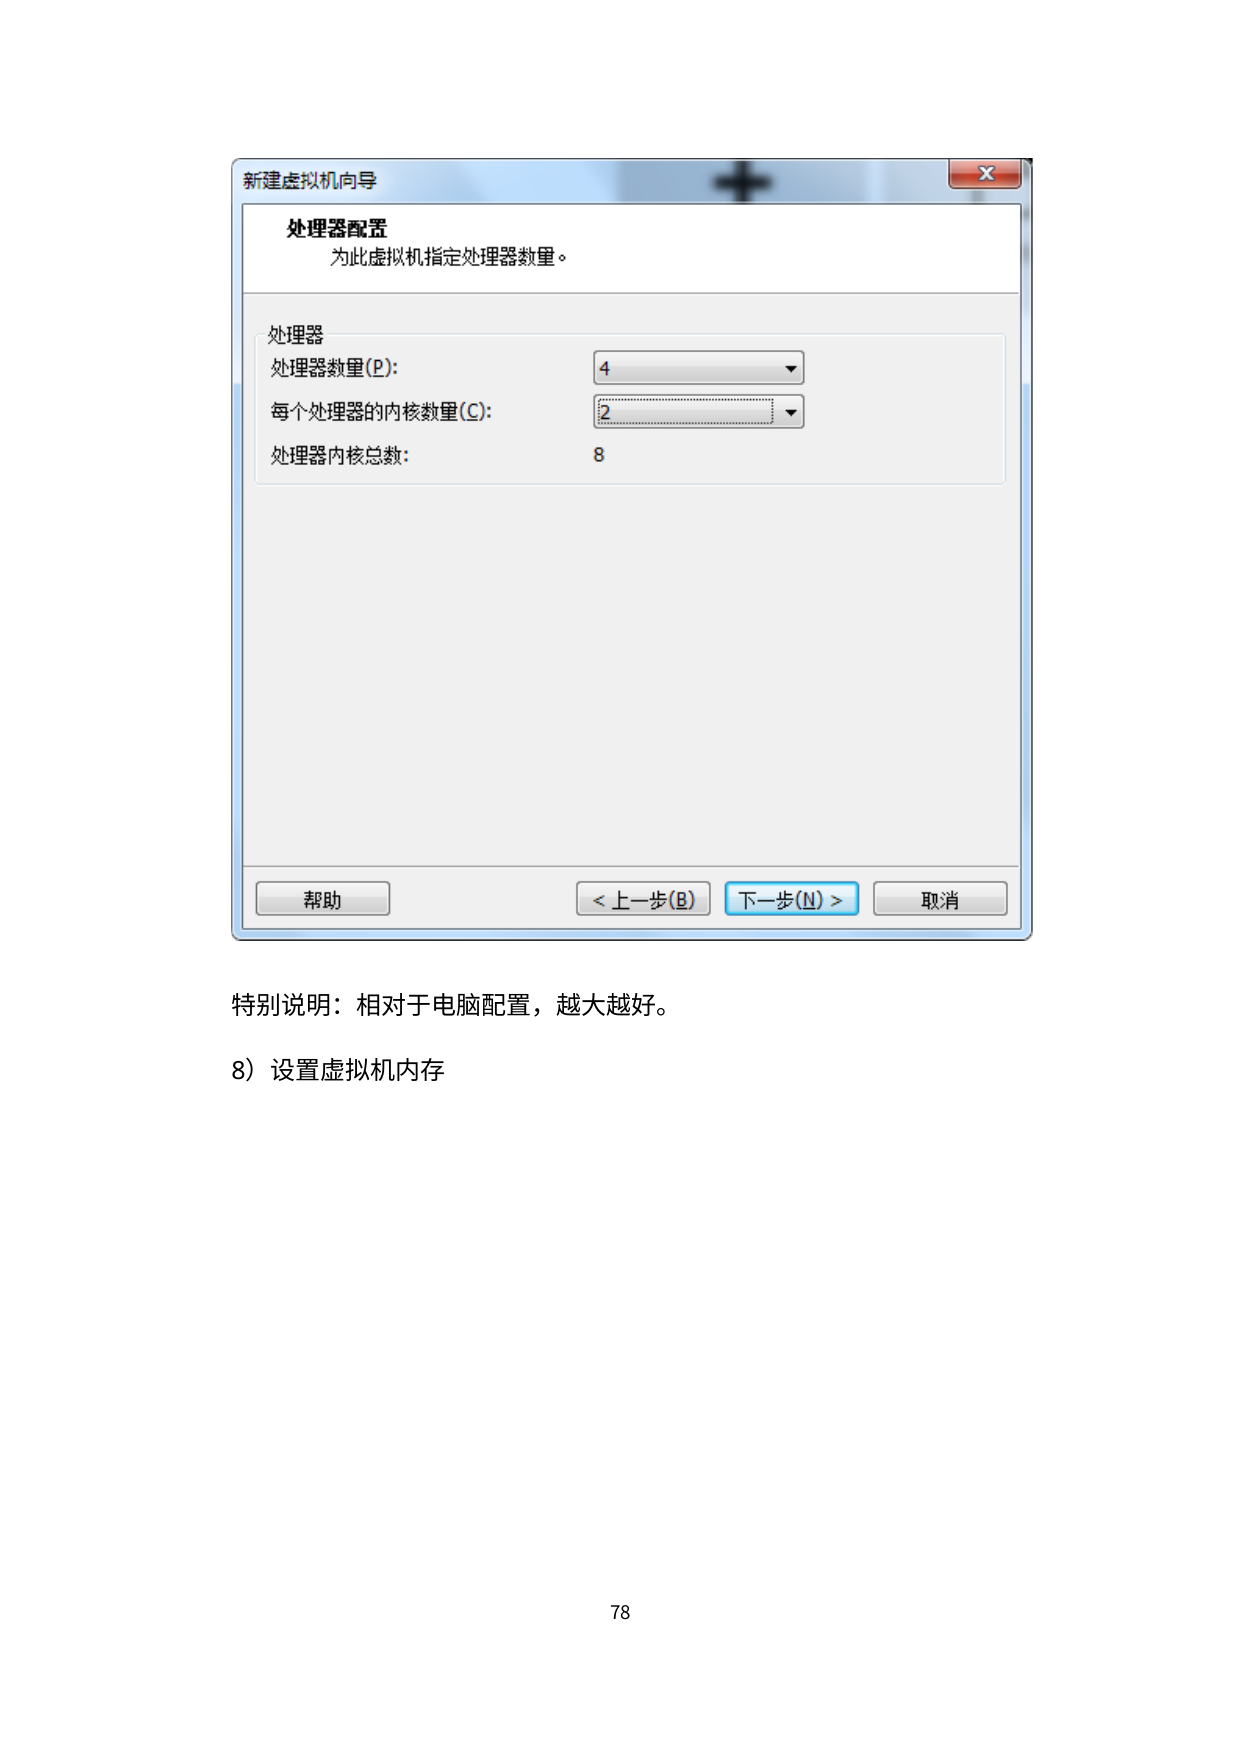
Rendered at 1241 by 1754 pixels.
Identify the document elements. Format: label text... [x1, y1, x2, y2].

text 8）设置虚拟机内存 [231, 1036, 1053, 1101]
text 特别说明：相对于电脑配置，越大越好。 [231, 971, 1053, 1036]
picture [231, 158, 1033, 941]
